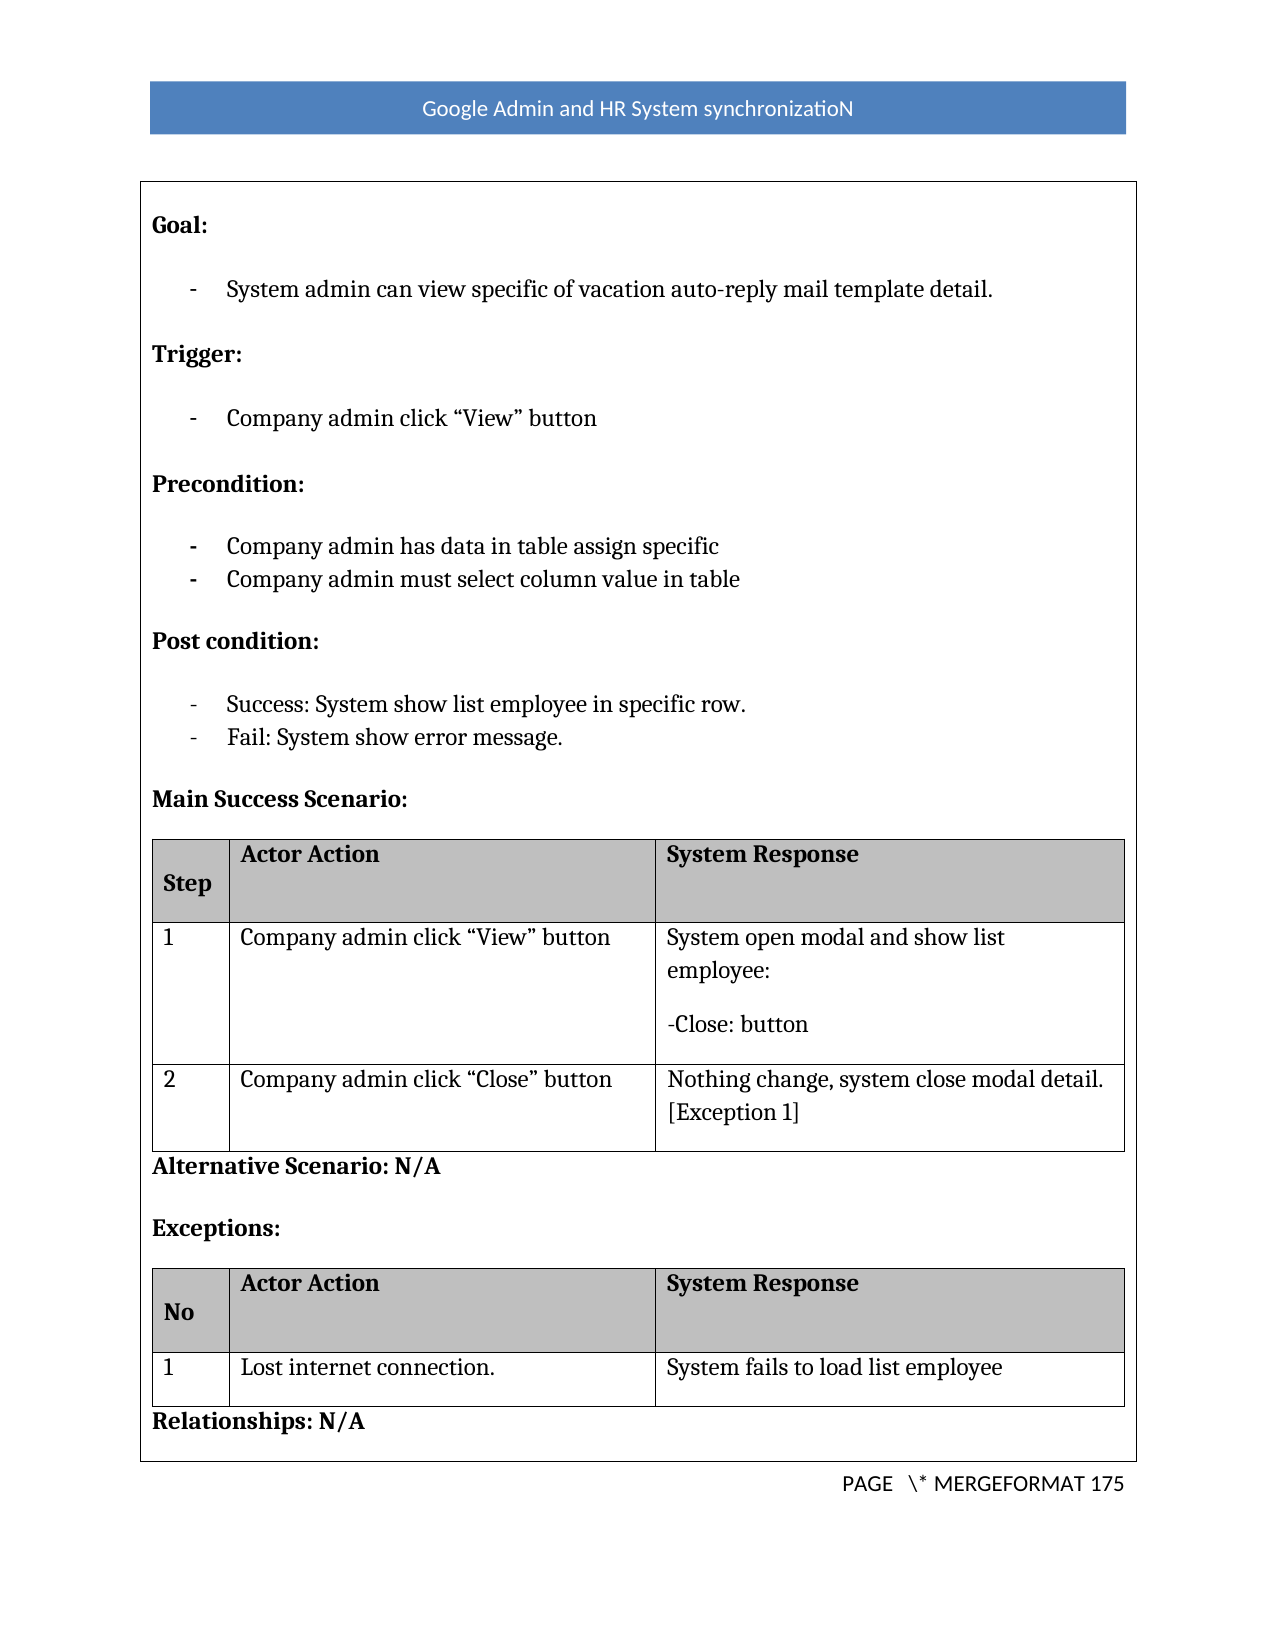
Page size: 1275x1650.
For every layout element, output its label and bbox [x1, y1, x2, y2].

table_cell [141, 182, 1136, 1461]
